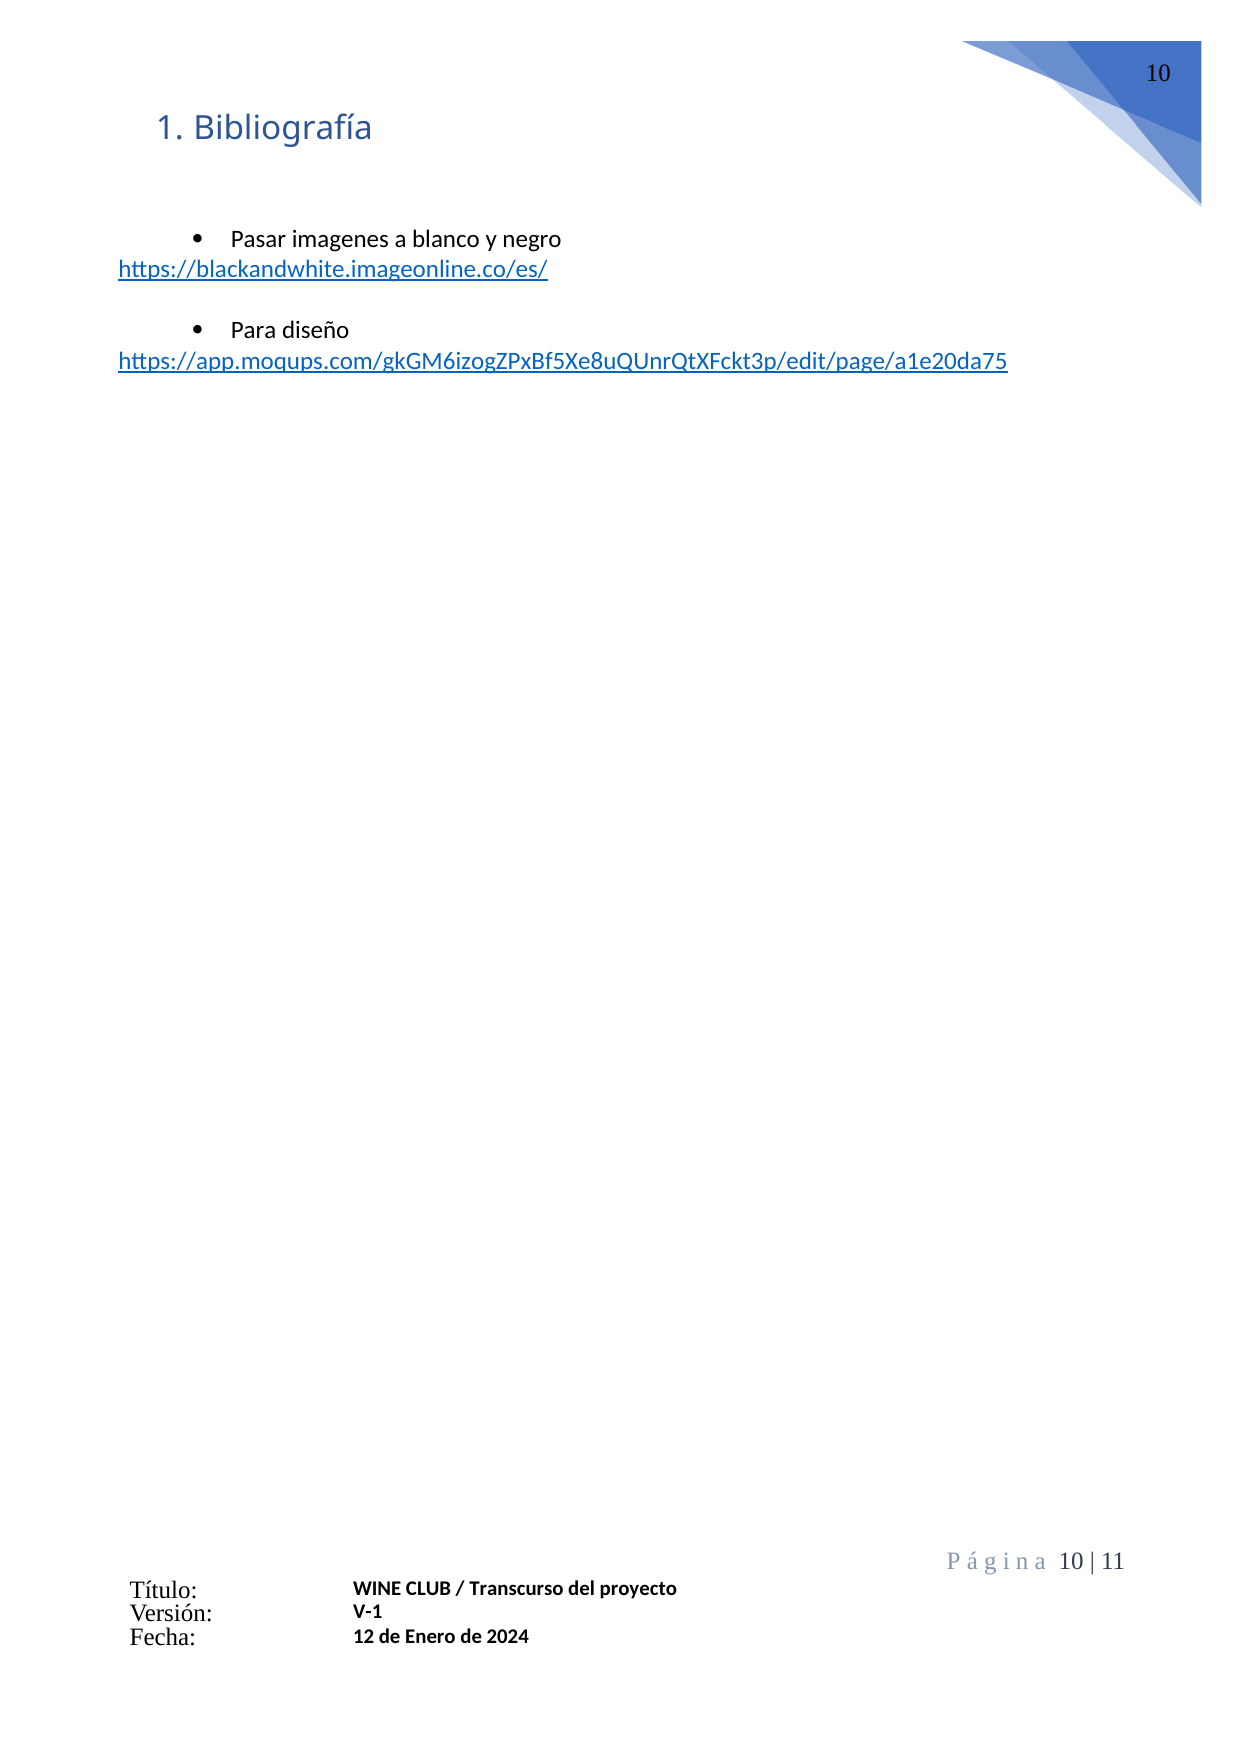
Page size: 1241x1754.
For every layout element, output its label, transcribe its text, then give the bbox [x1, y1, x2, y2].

text https://blackandwhite.imageonline.co/es/ [118, 253, 1152, 284]
picture [962, 41, 1202, 207]
text https://app.moqups.com/gkGM6izogZPxBf5Xe8uQUnrQtXFckt3p/edit/page/a1e20da75 [118, 345, 1152, 375]
list Pasar imagenes a blanco y negro [193, 223, 1152, 253]
list Para diseño [193, 314, 1152, 345]
subtitle Bibliografía [156, 104, 1152, 149]
